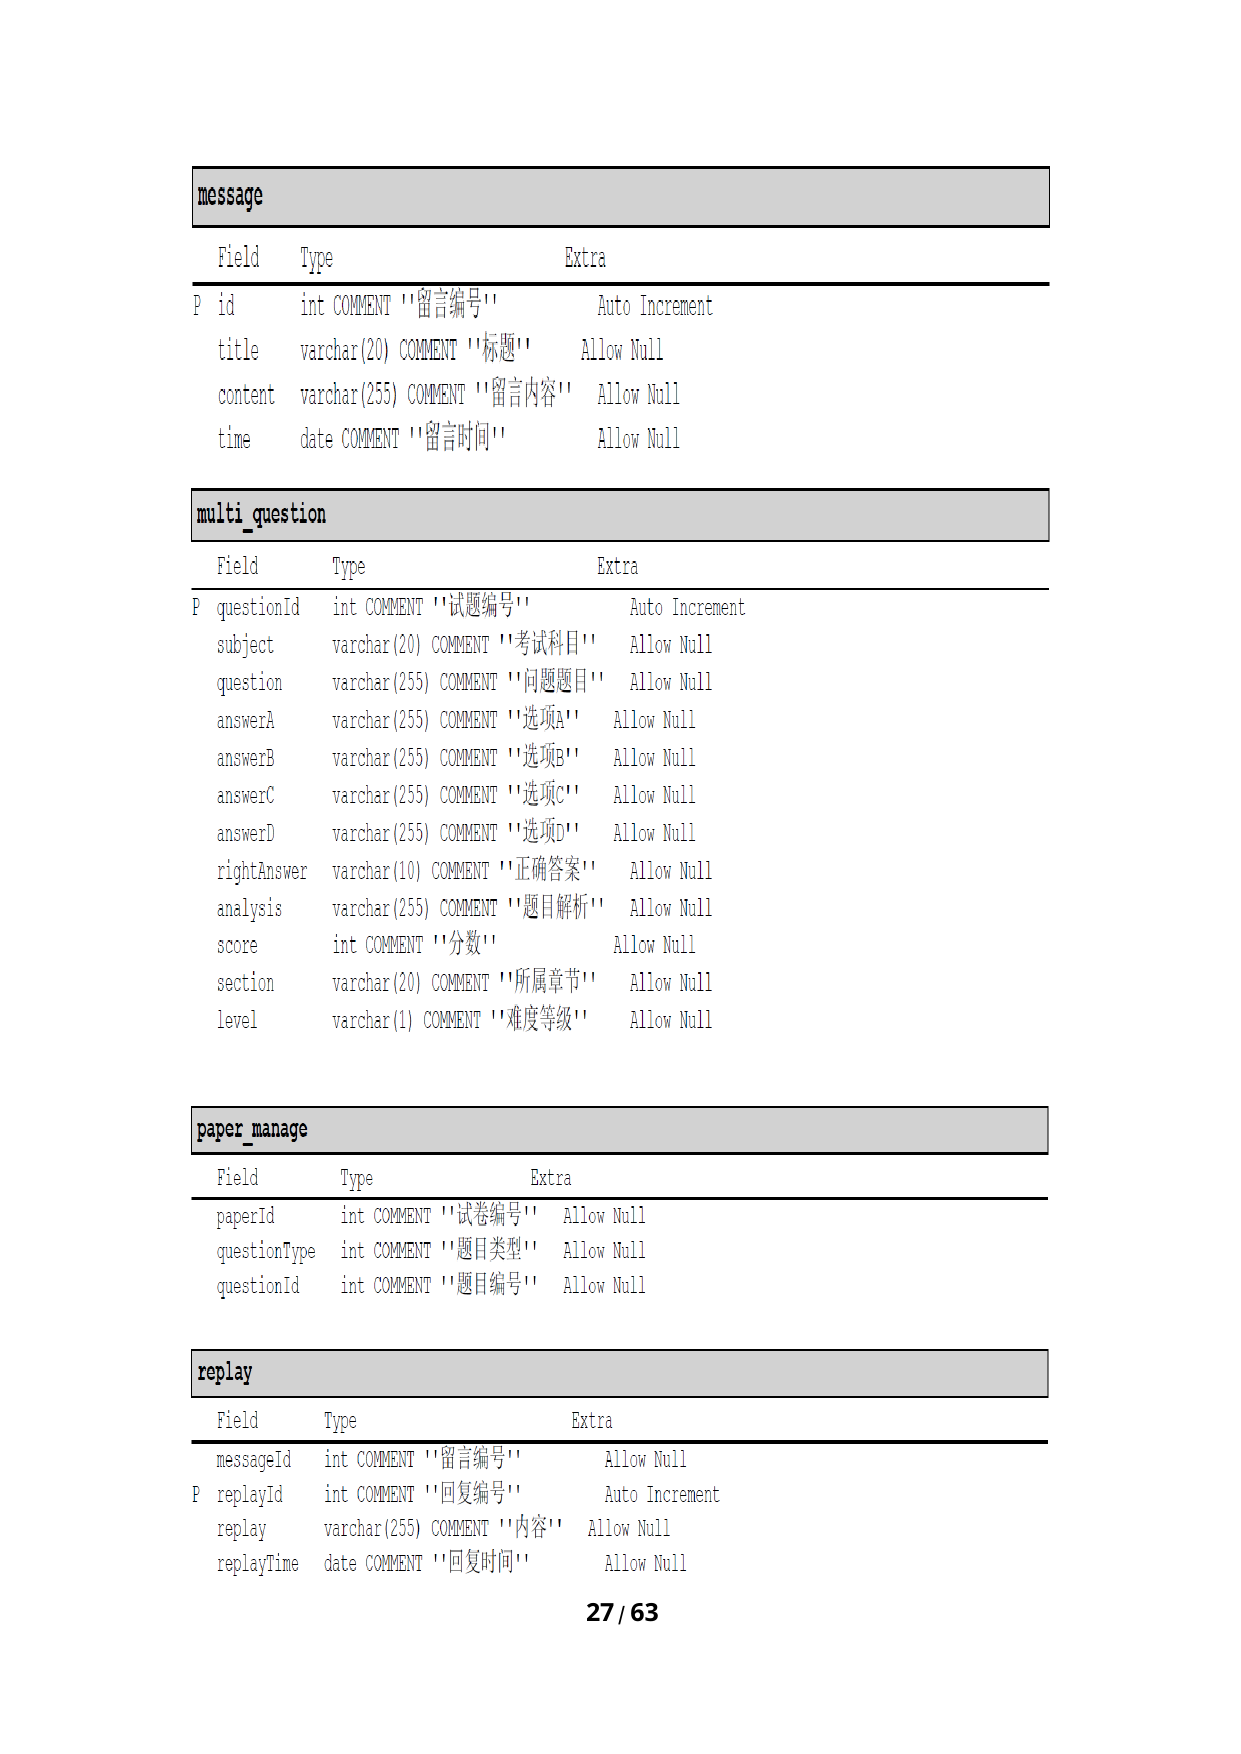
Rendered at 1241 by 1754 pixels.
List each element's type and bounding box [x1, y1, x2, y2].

picture [187, 482, 1053, 1046]
picture [187, 1100, 1052, 1588]
picture [187, 157, 1053, 465]
